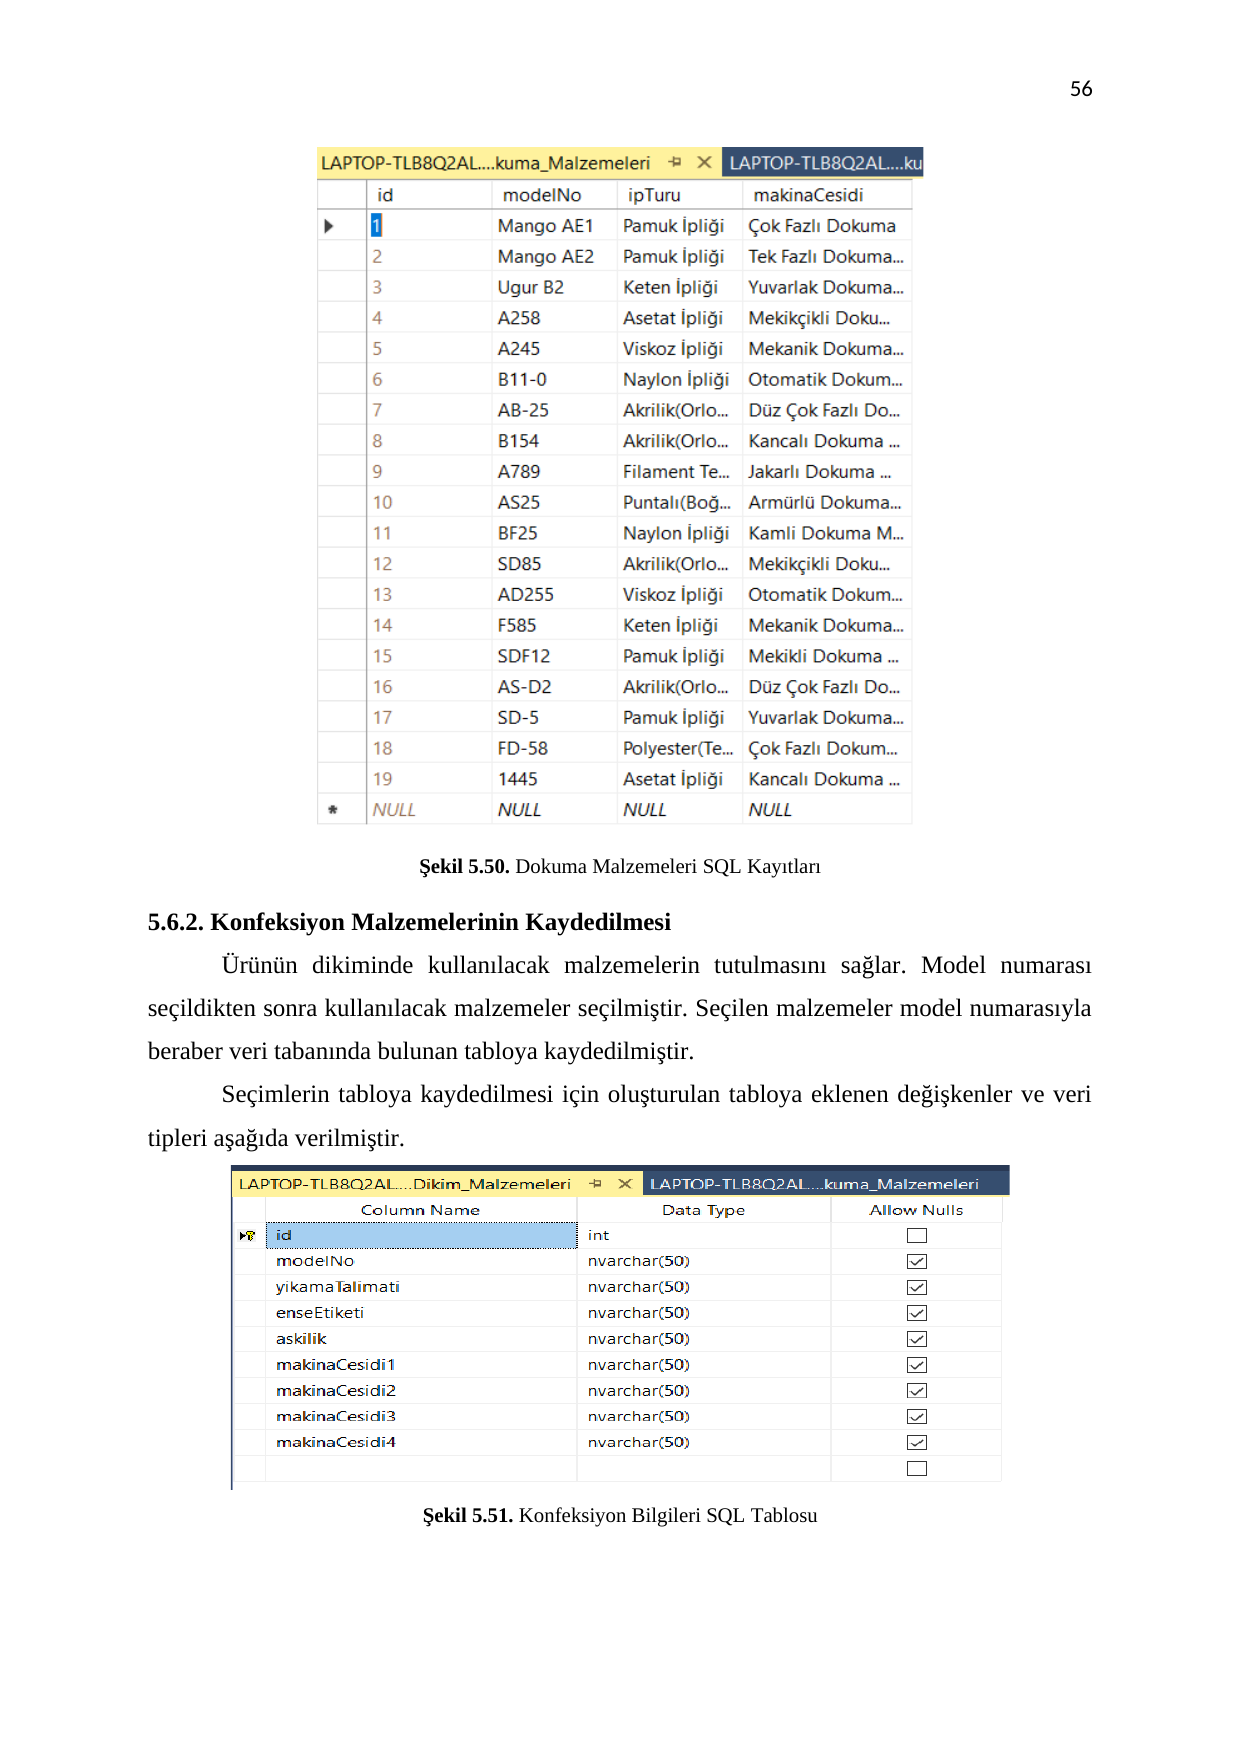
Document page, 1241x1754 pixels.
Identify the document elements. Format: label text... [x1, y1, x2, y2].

picture [230, 1165, 1010, 1490]
list Ürünün dikiminde kullanılacak malzemelerin tutulmasını sağlar. Model numarası seçildikten sonra kullanılacak malzemeler seçilmiştir. Seçilen malzemeler model numarasıyla beraber veri tabanında bulunan tabloya kaydedilmiştir. [148, 950, 1093, 1065]
text Şekil 5.50. Dokuma Malzemeleri SQL Kayıtları [148, 854, 1093, 878]
list Seçimlerin tabloya kaydedilmesi için oluşturulan tabloya eklenen değişkenler ve veri tipleri aşağıda verilmiştir. [148, 1079, 1093, 1151]
text Şekil 5.51. Konfeksiyon Bilgileri SQL Tablosu [148, 1503, 1093, 1527]
subtitle 5.6.2. Konfeksiyon Malzemelerinin Kaydedilmesi [148, 907, 1093, 936]
picture [317, 147, 924, 841]
